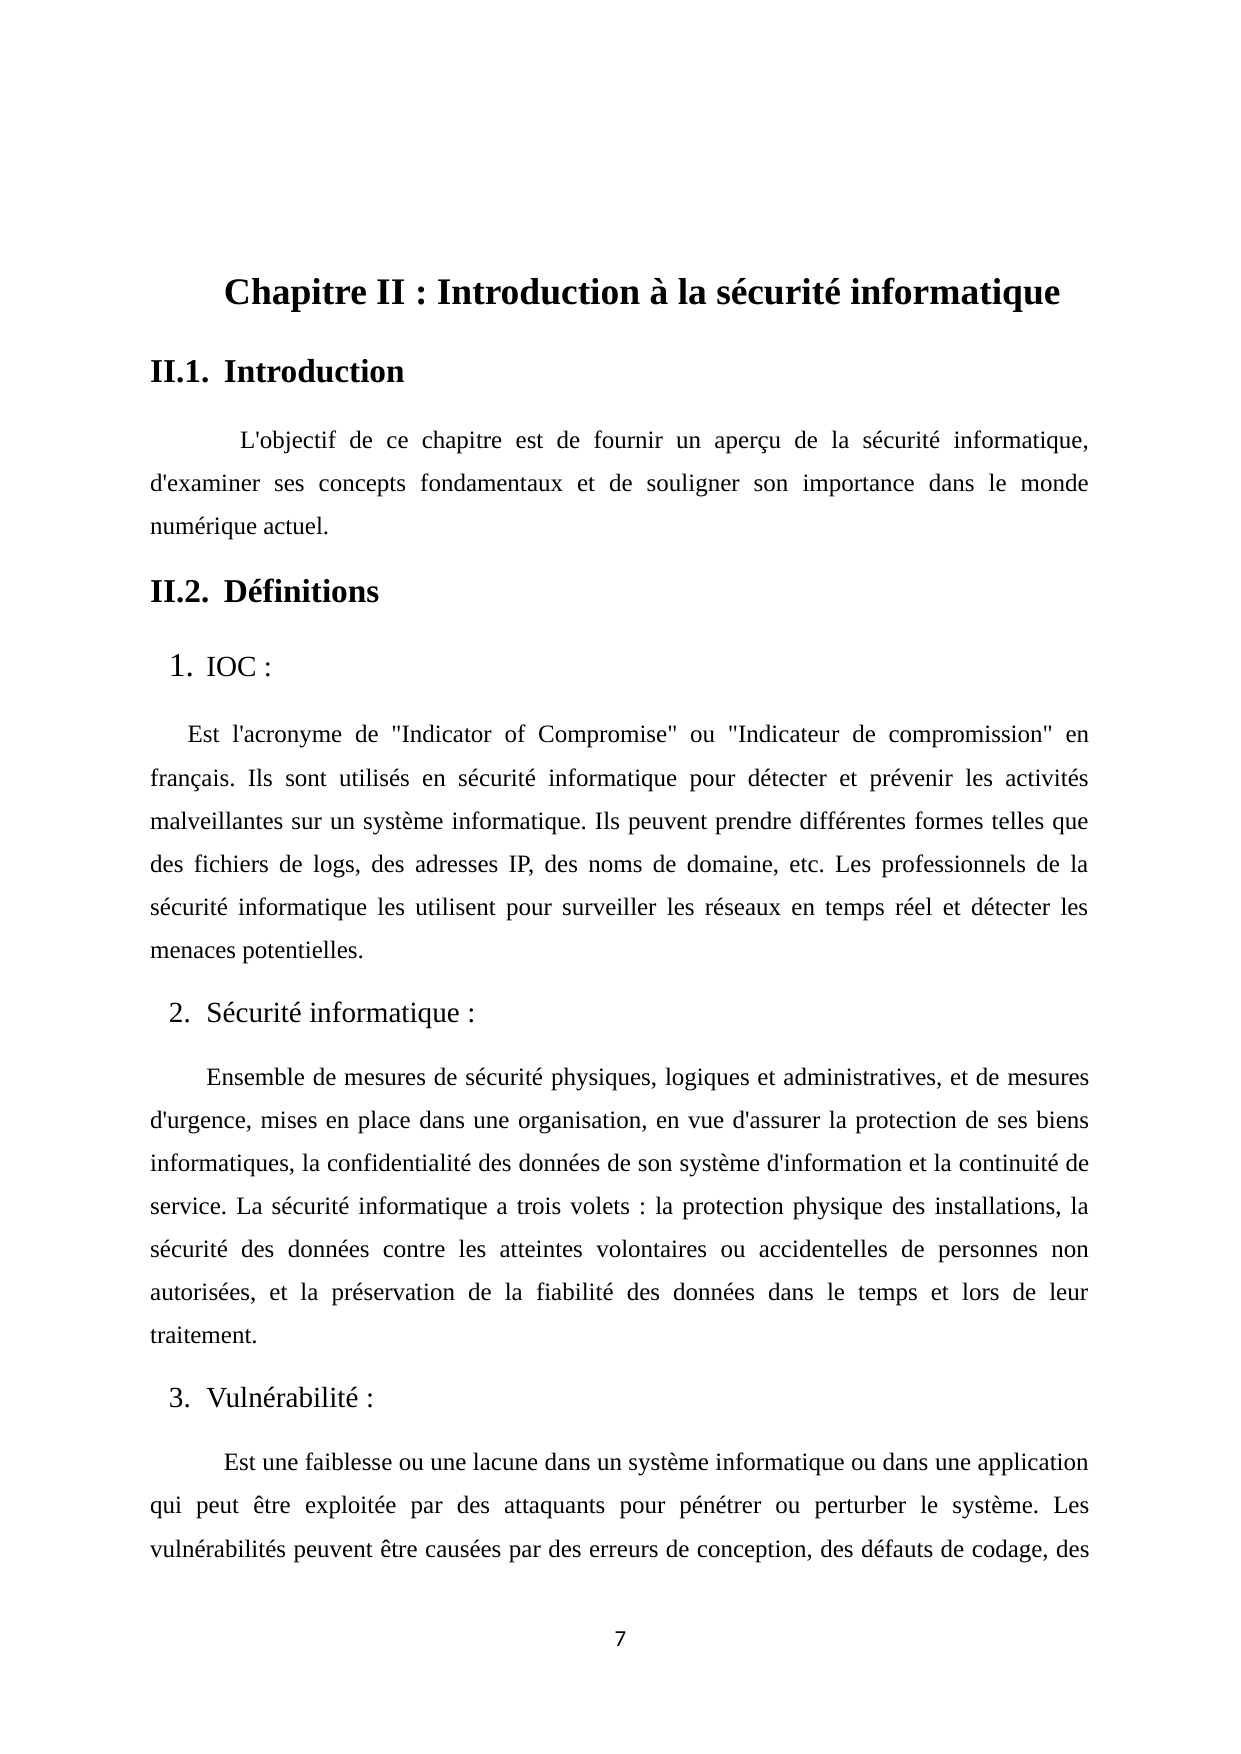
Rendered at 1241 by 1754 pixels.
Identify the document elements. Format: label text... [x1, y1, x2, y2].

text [150, 1447, 1090, 1562]
text II.1. Introduction [150, 351, 1090, 389]
list Sécurité informatique : [169, 995, 1090, 1028]
text II.2. Définitions [150, 571, 1090, 609]
text Chapitre II : Introduction à la sécurité informatique [150, 269, 1090, 313]
text L'objectif de ce chapitre est de fournir un aperçu de la sécurité informatique, d'examiner ses concepts fondamentaux et de souligner son importance dans le monde numérique actuel. [150, 425, 1090, 540]
text Ensemble de mesures de sécurité physiques, logiques et administratives, et de mesures d'urgence, mises en place dans une organisation, en vue d'assurer la protection de ses biens informatiques, la confidentialité des données de son système d'information et la continuité de service. La sécurité informatique a trois volets : la protection physique des installations, la sécurité des données contre les atteintes volontaires ou accidentelles de personnes non autorisées, et la préservation de la fiabilité des données dans le temps et lors de leur traitement. [150, 1062, 1090, 1349]
list IOC : [169, 645, 1090, 684]
text Est l'acronyme de "Indicator of Compromise" ou "Indicateur de compromission" en français. Ils sont utilisés en sécurité informatique pour détecter et prévenir les activités malveillantes sur un système informatique. Ils peuvent prendre différentes formes telles que des fichiers de logs, des adresses IP, des noms de domaine, etc. Les professionnels de la sécurité informatique les utilisent pour surveiller les réseaux en temps réel et détecter les menaces potentielles. [150, 719, 1090, 964]
list Vulnérabilité : [169, 1380, 1090, 1414]
